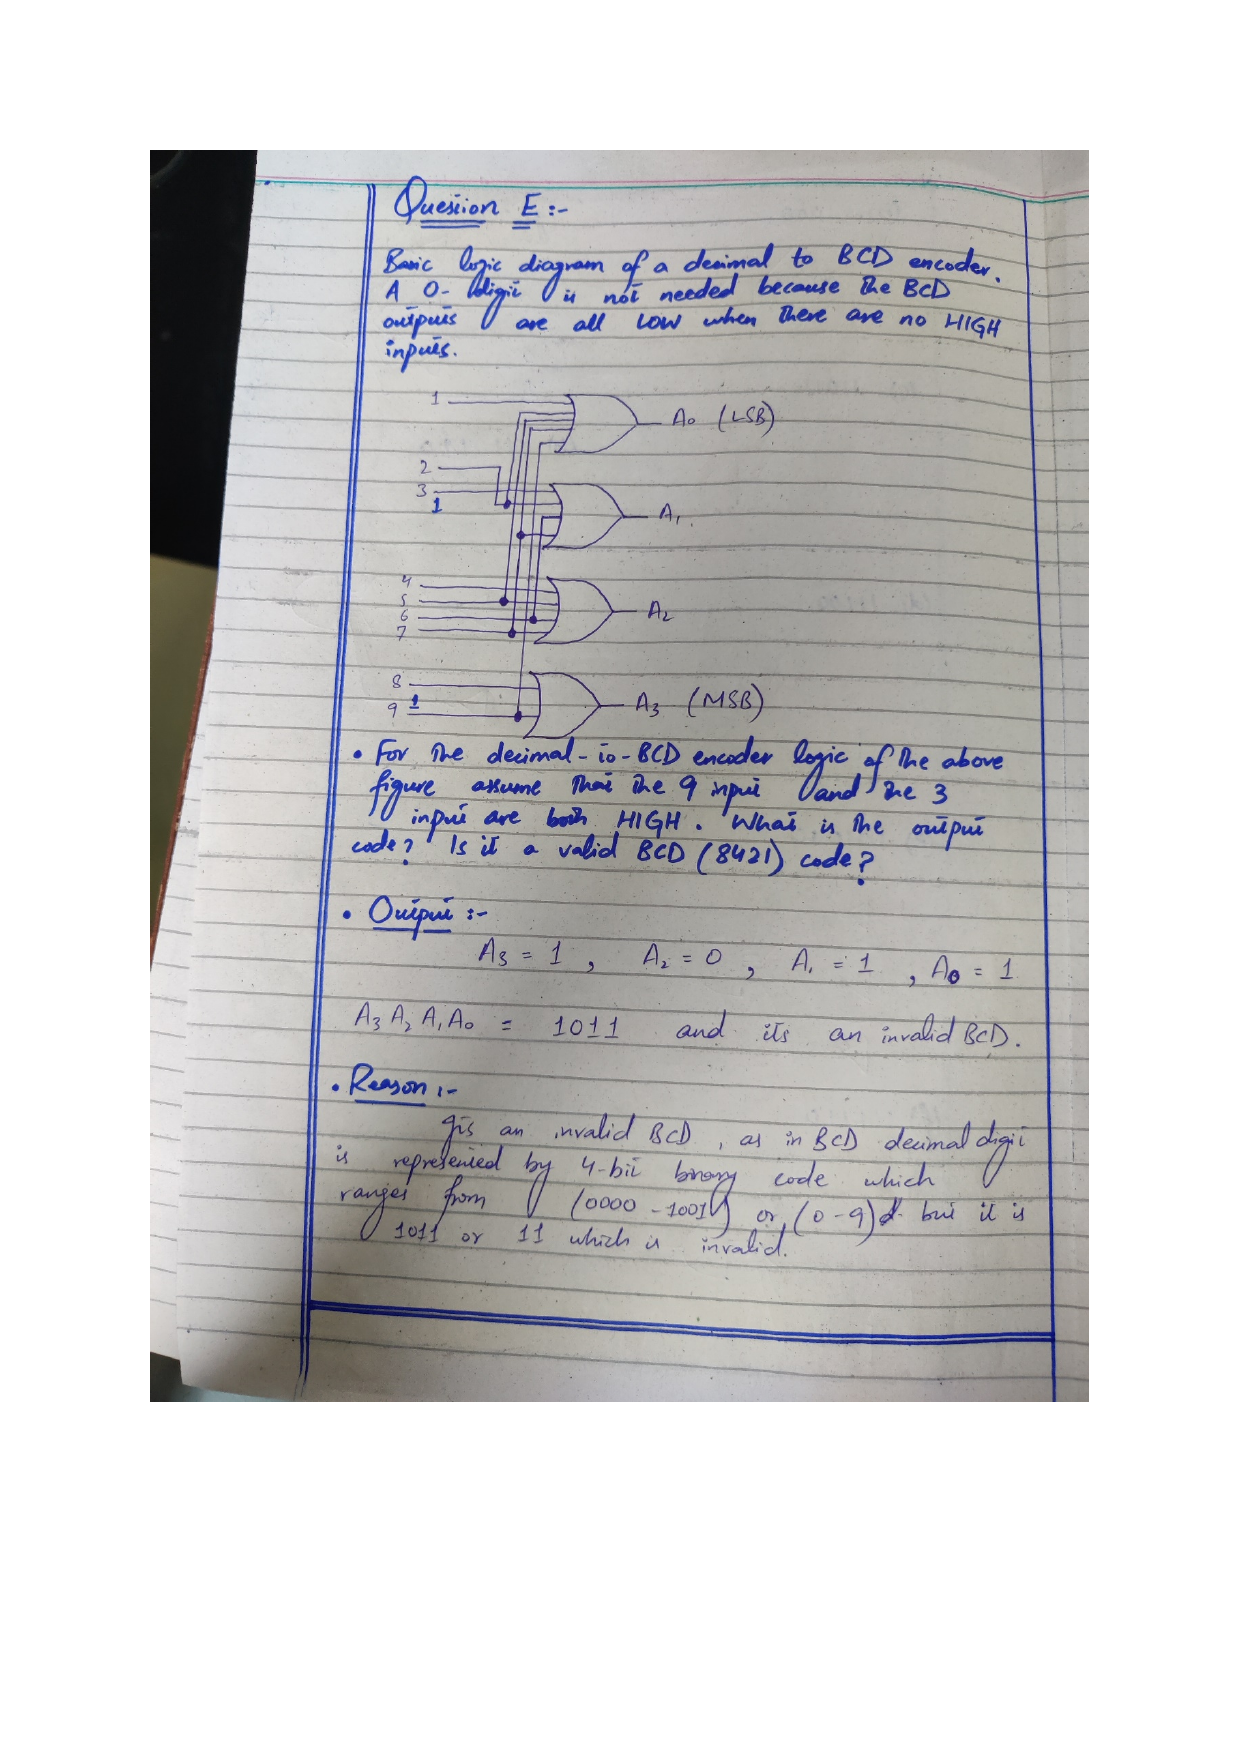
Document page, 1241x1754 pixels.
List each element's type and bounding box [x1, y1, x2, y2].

picture [150, 150, 1089, 1402]
